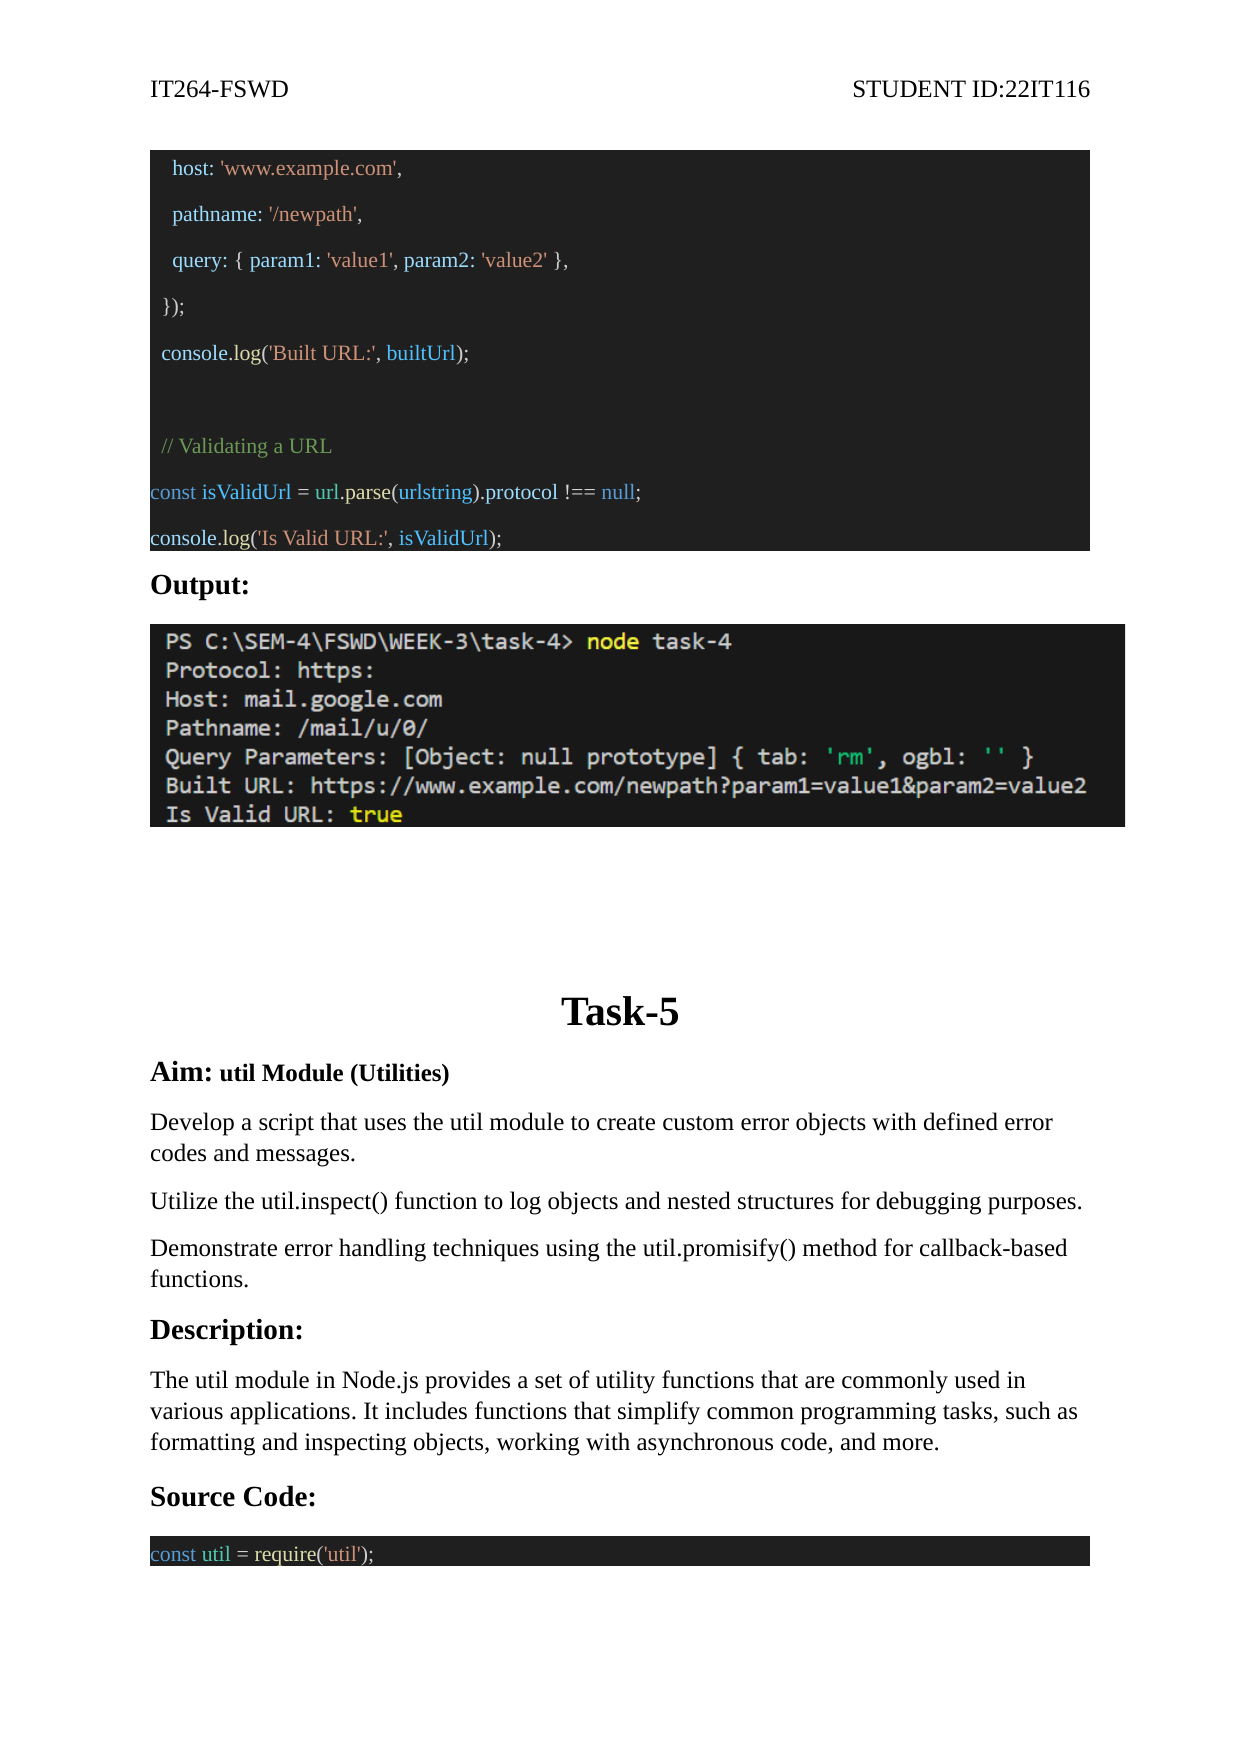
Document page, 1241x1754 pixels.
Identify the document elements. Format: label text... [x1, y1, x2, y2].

text host: 'www.example.com', [150, 150, 1090, 180]
text const util = require('util'); [150, 1536, 1090, 1566]
text Source Code: [150, 1479, 1090, 1513]
text Task-5 [150, 986, 1090, 1034]
text Demonstrate error handling techniques using the util.promisify() method for callback-based functions. [150, 1233, 1090, 1293]
text Description: [150, 1312, 1090, 1346]
text Develop a script that uses the util module to create custom error objects with defined error codes and messages. [150, 1107, 1090, 1167]
text Output: [150, 567, 1090, 601]
text The util module in Node.js provides a set of utility functions that are commonly used in various applications. It includes functions that simplify common programming tasks, such as formatting and inspecting objects, working with asynchronous code, and more. [150, 1365, 1090, 1456]
text console.log('Built URL:', builtUrl); [150, 335, 1090, 365]
text console.log('Is Valid URL:', isValidUrl); [150, 521, 1090, 551]
text }); [150, 289, 1090, 319]
picture [150, 624, 1125, 827]
text pathname: '/newpath', [150, 196, 1090, 226]
text Utilize the util.inspect() function to log objects and nested structures for debugging purposes. [150, 1186, 1090, 1214]
text query: { param1: 'value1', param2: 'value2' }, [150, 243, 1090, 272]
text // Validating a URL [150, 428, 1090, 458]
text Aim: util Module (Utilities) [150, 1054, 1090, 1088]
text const isValidUrl = url.parse(urlstring).protocol !== null; [150, 474, 1090, 504]
